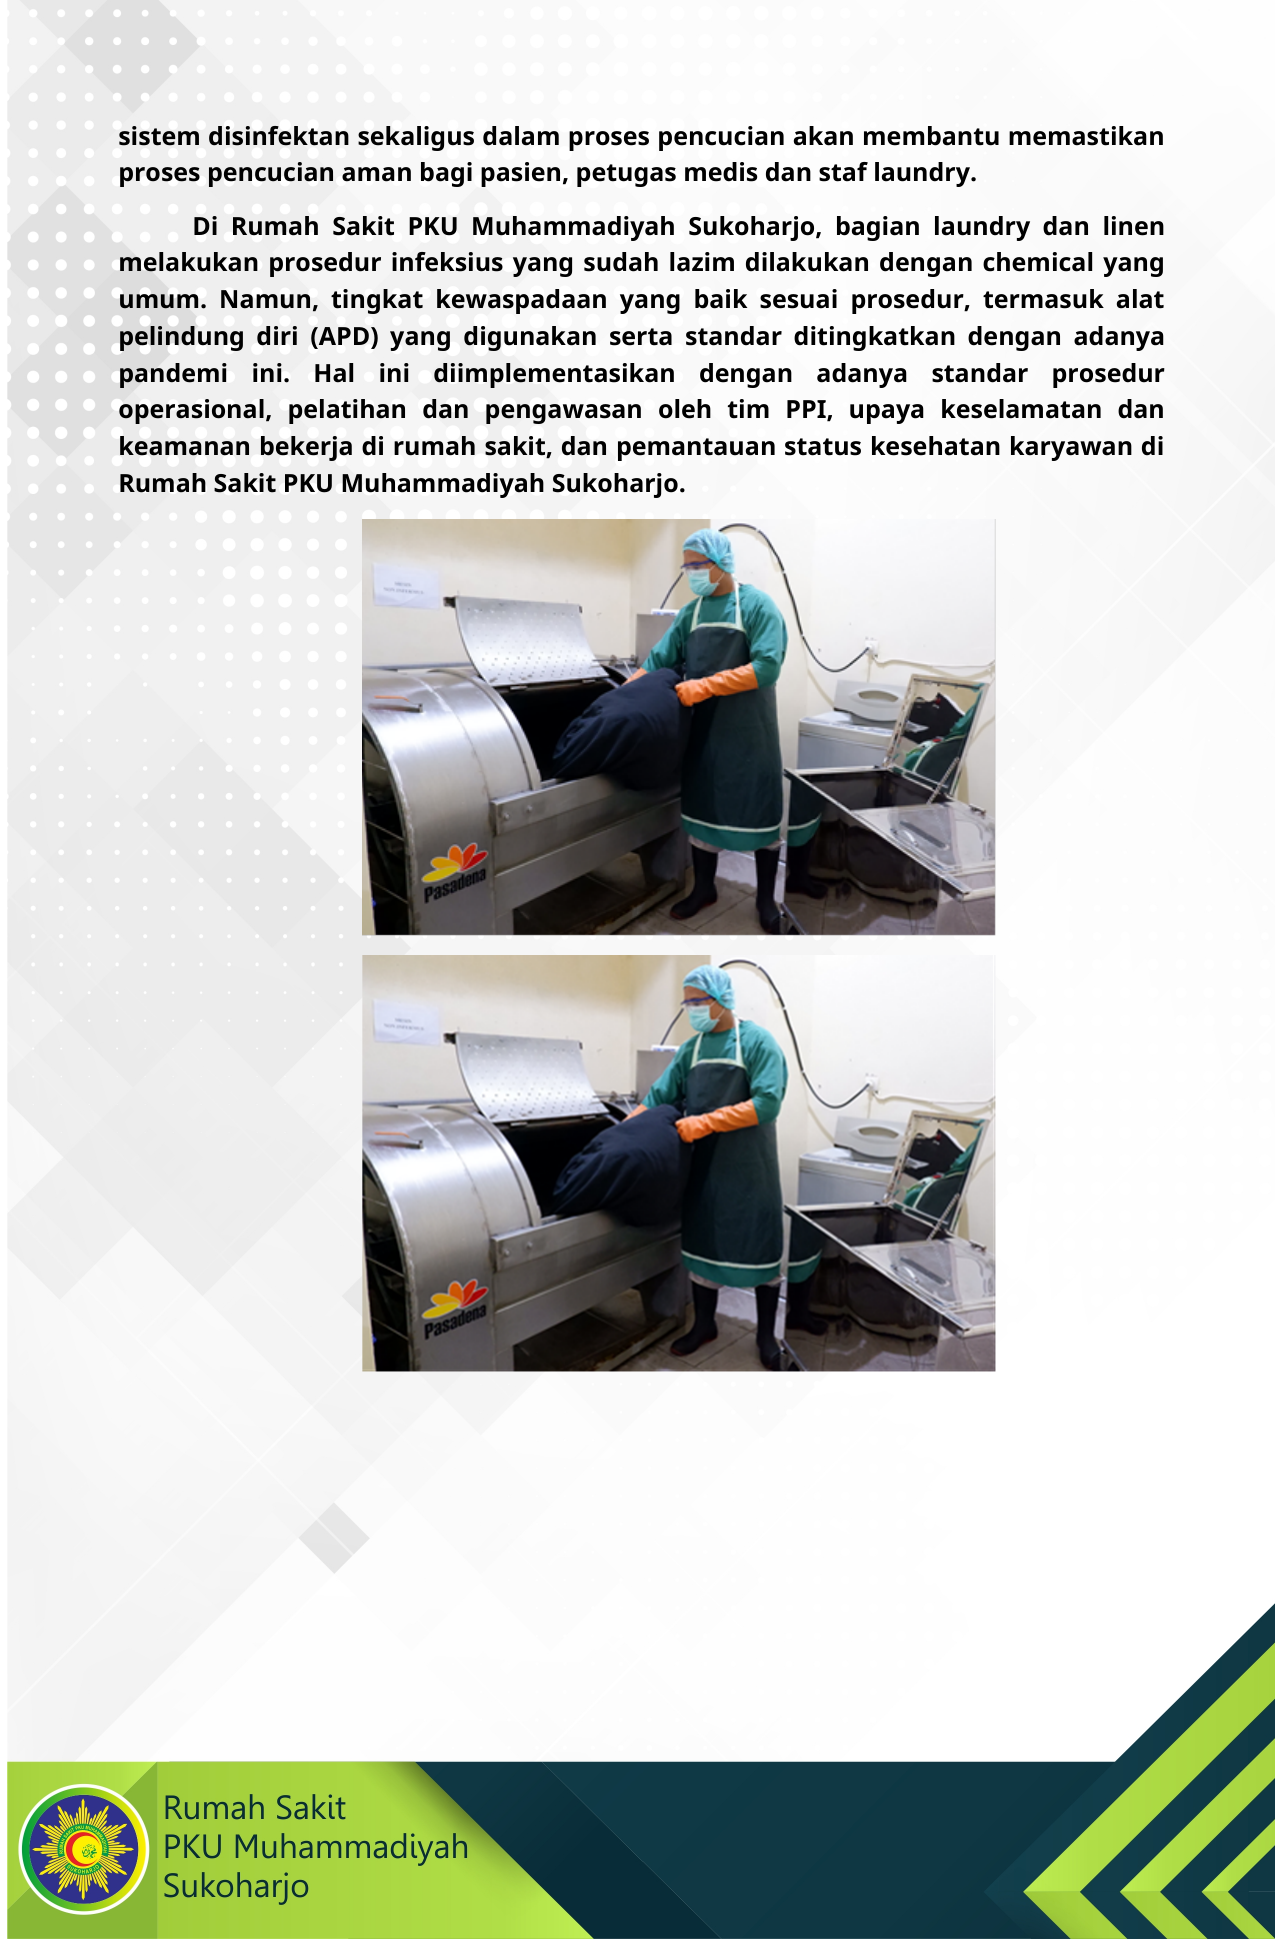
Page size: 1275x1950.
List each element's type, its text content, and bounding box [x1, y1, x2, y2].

picture [7, 0, 1275, 1939]
text Di Rumah Sakit PKU Muhammadiyah Sukoharjo, bagian laundry dan linen melakukan prosedur infeksius yang sudah lazim dilakukan dengan chemical yang umum. Namun, tingkat kewaspadaan yang baik sesuai prosedur, termasuk alat pelindung diri (APD) yang digunakan serta standar ditingkatkan dengan adanya pandemi ini. Hal ini diimplementasikan dengan adanya standar prosedur operasional, pelatihan dan pengawasan oleh tim PPI, upaya keselamatan dan keamanan bekerja di rumah sakit, dan pemantauan status kesehatan karyawan di Rumah Sakit PKU Muhammadiyah Sukoharjo. [118, 208, 1166, 500]
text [118, 118, 1166, 189]
